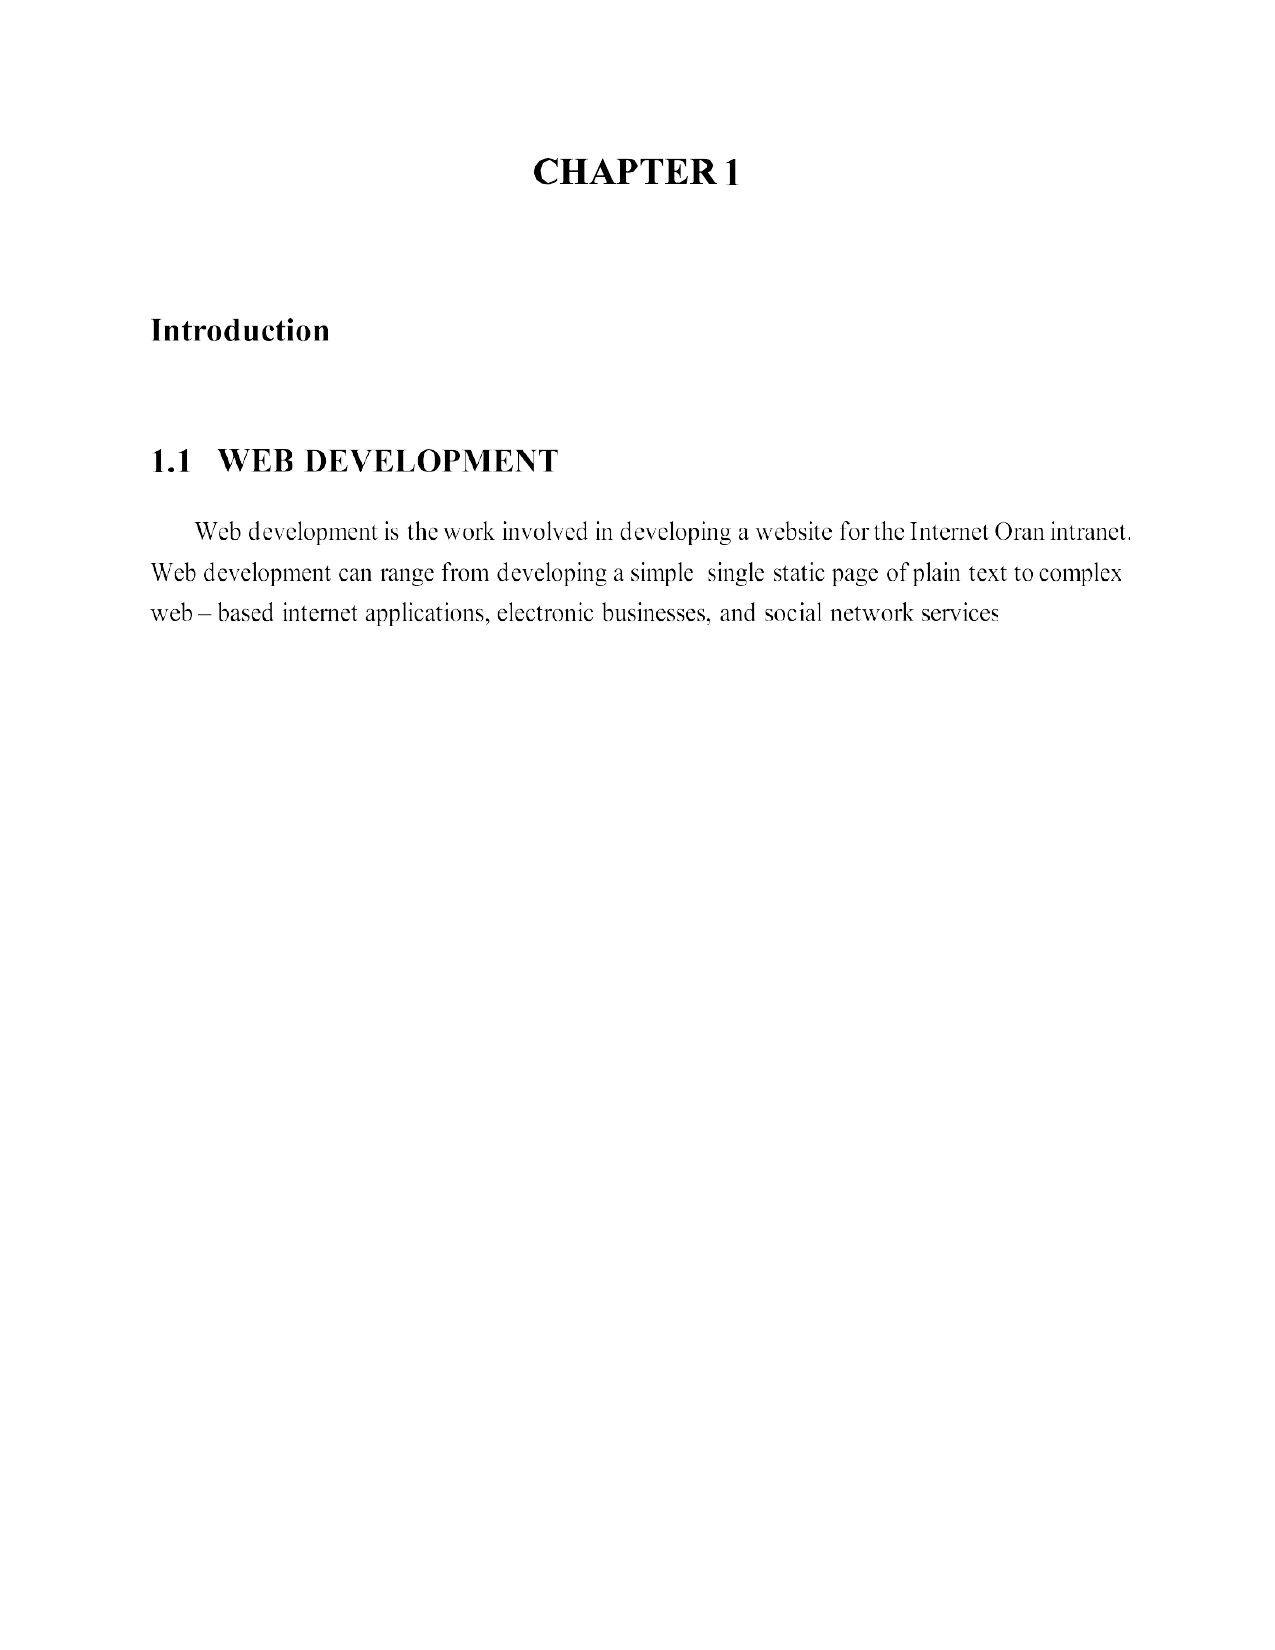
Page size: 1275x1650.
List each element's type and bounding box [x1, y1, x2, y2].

picture [168, 449, 190, 472]
picture [194, 521, 1130, 545]
picture [152, 449, 164, 472]
picture [217, 449, 293, 472]
picture [150, 318, 329, 341]
picture [150, 562, 693, 586]
picture [720, 602, 998, 621]
picture [725, 159, 739, 185]
picture [708, 562, 1122, 586]
picture [198, 602, 710, 626]
picture [304, 449, 558, 472]
picture [150, 602, 192, 621]
